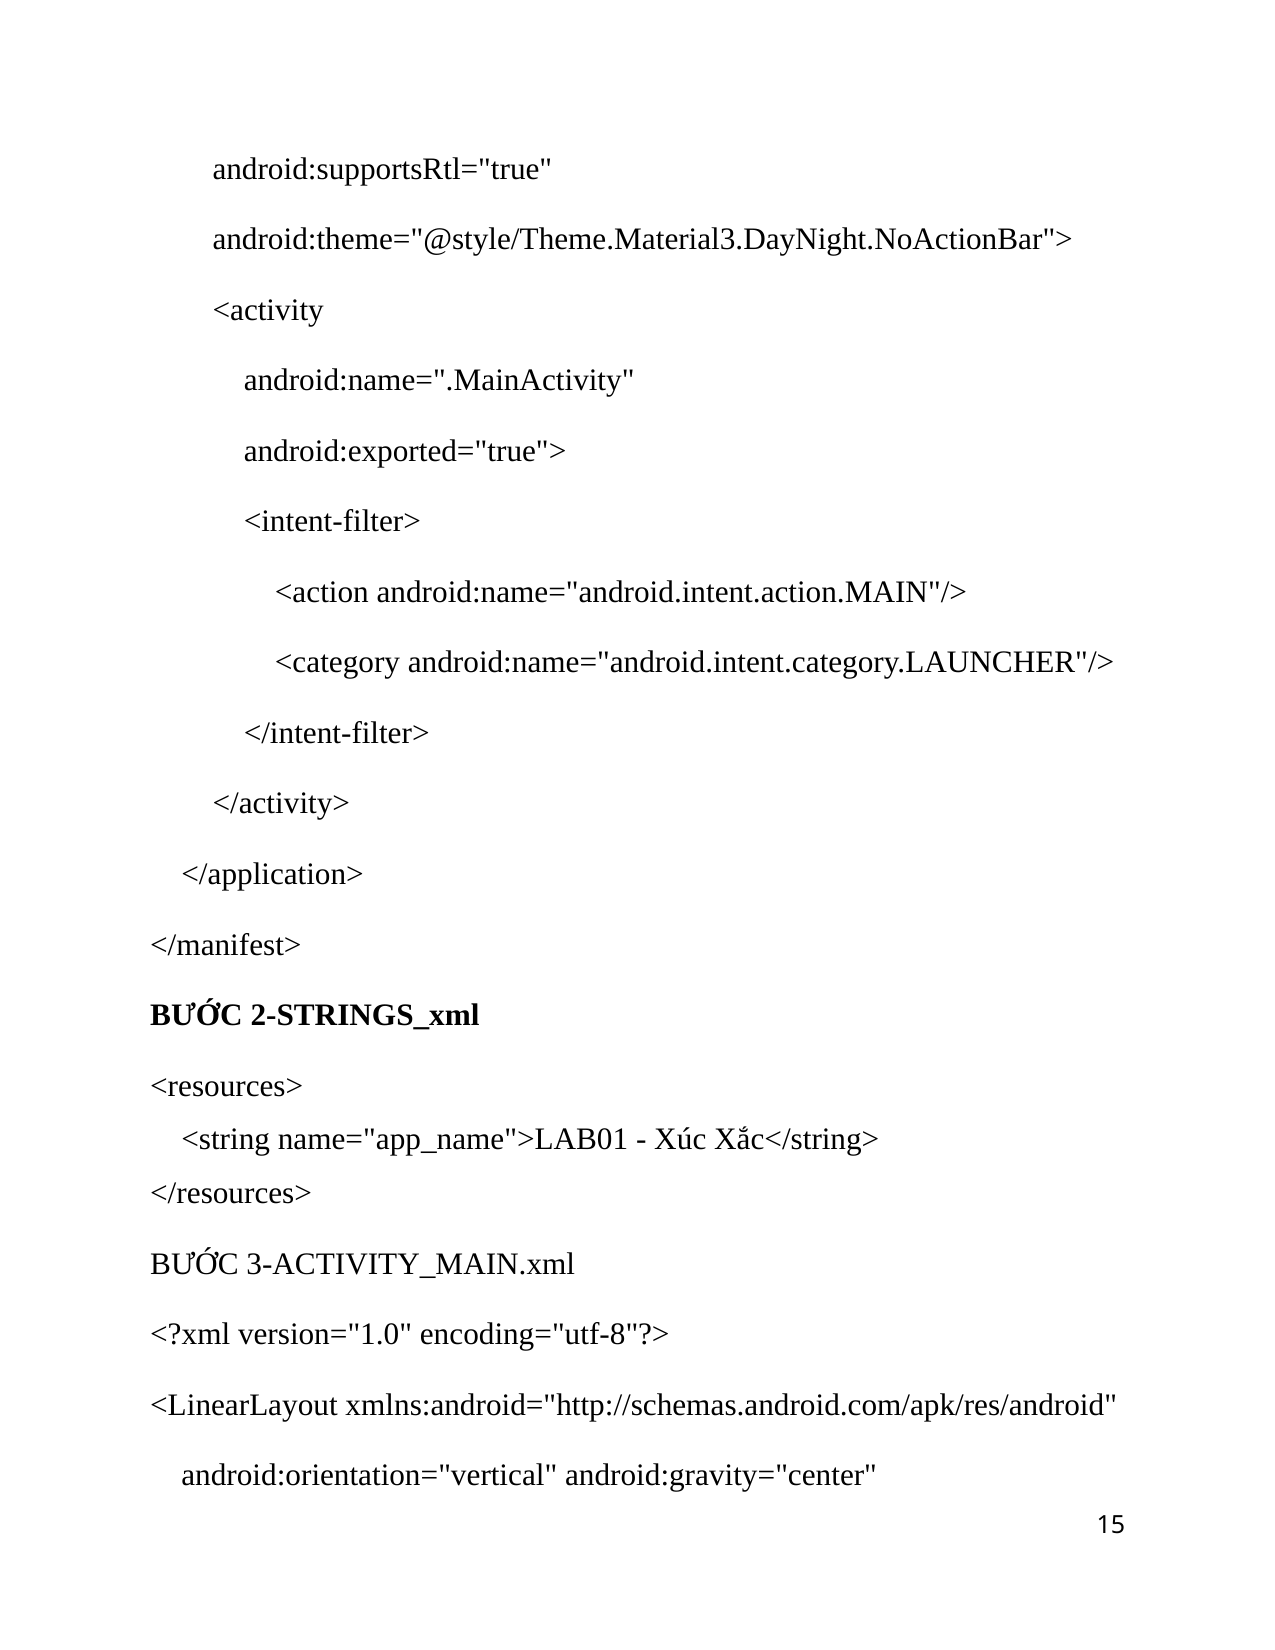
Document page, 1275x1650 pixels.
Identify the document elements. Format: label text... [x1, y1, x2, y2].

text </intent-filter> [150, 714, 1125, 750]
text <activity [150, 291, 1125, 327]
text <action android:name="android.intent.action.MAIN"/> [150, 573, 1125, 609]
text android:theme="@style/Theme.Material3.DayNight.NoActionBar"> [150, 221, 1125, 256]
text android:exported="true"> [150, 432, 1125, 468]
text android:orientation="vertical" android:gravity="center" [150, 1457, 1125, 1492]
text android:supportsRtl="true" [150, 150, 1125, 186]
text BƯỚC 3-ACTIVITY_MAIN.xml [150, 1245, 1125, 1281]
text <category android:name="android.intent.category.LAUNCHER"/> [150, 644, 1125, 679]
text </activity> [150, 785, 1125, 821]
text android:name=".MainActivity" [150, 362, 1125, 397]
text <intent-filter> [150, 503, 1125, 538]
text </manifest> [150, 926, 1125, 962]
text <resources> <string name="app_name">LAB01 - Xúc Xắc</string> </resources> [150, 1067, 1125, 1210]
text BƯỚC 2-STRINGS_xml [150, 996, 1125, 1032]
text <LinearLayout xmlns:android="http://schemas.android.com/apk/res/android" [150, 1386, 1125, 1422]
text <?xml version="1.0" encoding="utf-8"?> [150, 1316, 1125, 1351]
text </application> [150, 855, 1125, 891]
